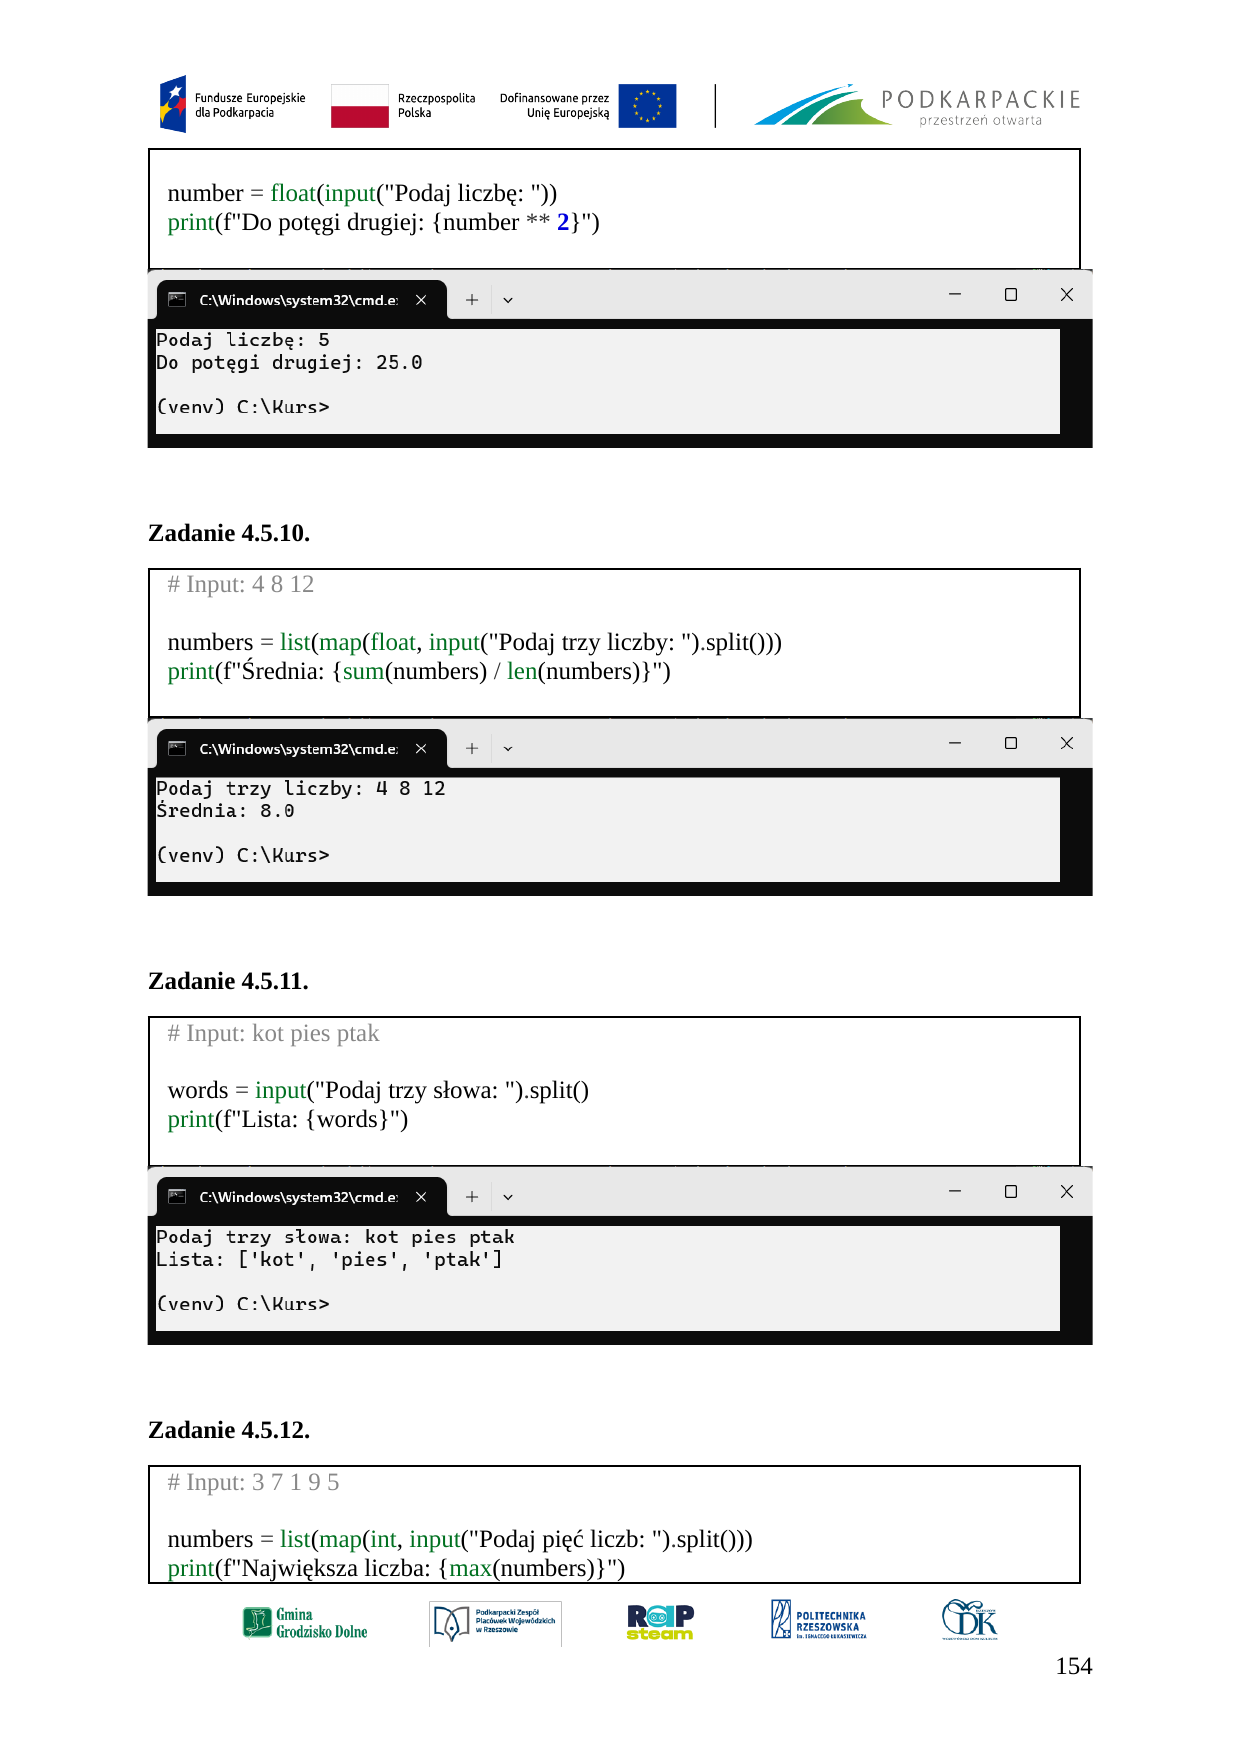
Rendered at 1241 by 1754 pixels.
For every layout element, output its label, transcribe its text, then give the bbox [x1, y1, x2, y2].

picture [147, 60, 1093, 148]
picture [147, 269, 1093, 448]
table_header [150, 150, 1079, 268]
text Zadanie 4.5.10. [148, 518, 1092, 547]
table_header [150, 1467, 1079, 1582]
text Zadanie 4.5.12. [148, 1415, 1092, 1444]
table_header [150, 570, 1079, 716]
text Zadanie 4.5.11. [148, 966, 1092, 995]
picture [147, 718, 1093, 896]
table_header [150, 1018, 1079, 1165]
picture [242, 1585, 998, 1652]
picture [147, 1166, 1093, 1345]
